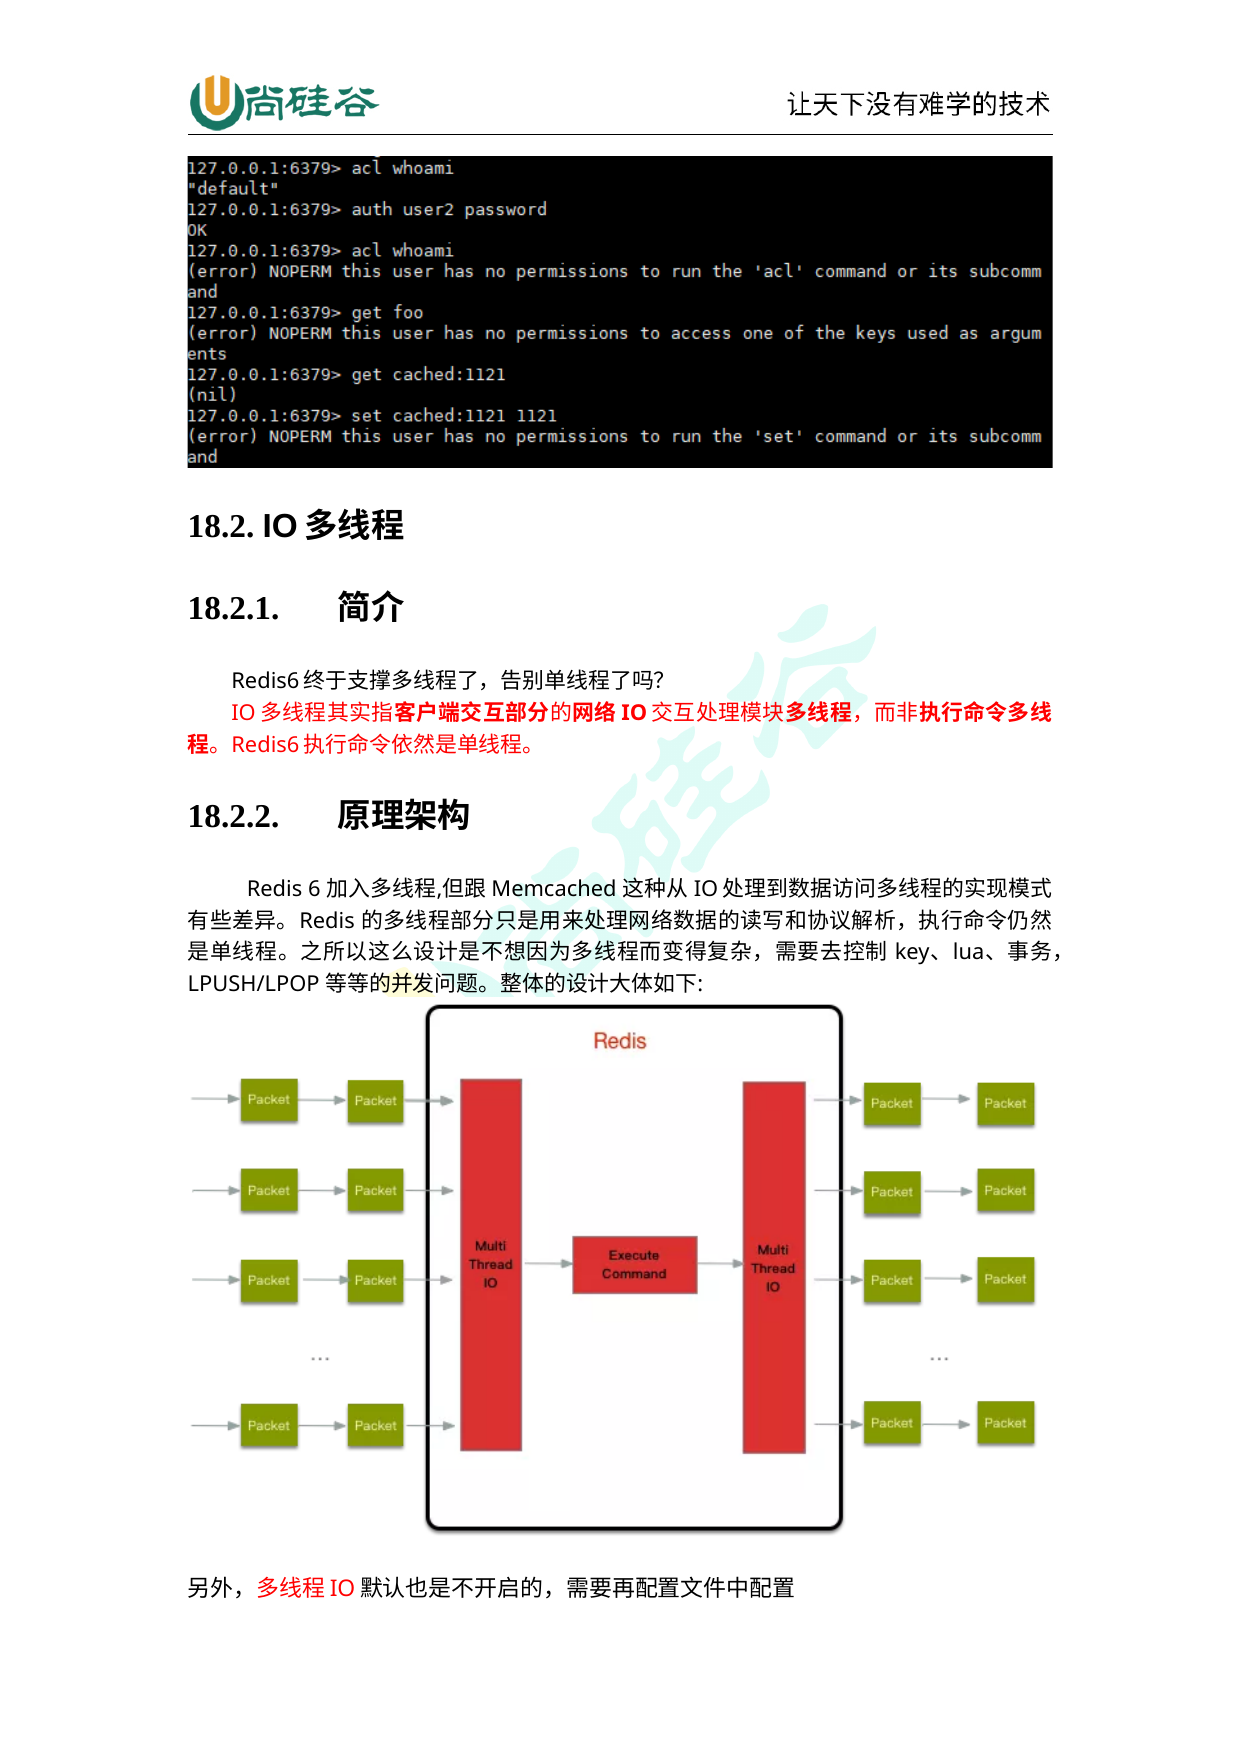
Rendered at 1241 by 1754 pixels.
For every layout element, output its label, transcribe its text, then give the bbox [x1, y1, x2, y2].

list 简介 [187, 581, 1053, 629]
text IO多线程其实指客户端交互部分的网络IO交互处理模块多线程，而非执行命令多线程。Redis6执行命令依然是单线程。 [187, 695, 1053, 759]
list IO多线程 [187, 498, 1053, 547]
picture [187, 997, 1053, 1540]
text 另外，多线程IO默认也是不开启的，需要再配置文件中配置 [187, 1570, 1053, 1603]
picture [187, 156, 1053, 468]
text Redis 6 加入多线程,但跟 Memcached 这种从 IO处理到数据访问多线程的实现模式有些差异。Redis 的多线程部分只是用来处理网络数据的读写和协议解析，执行命令仍然是单线程。之所以这么设计是不想因为多线程而变得复杂，需要去控制 key、lua、事务，LPUSH/LPOP 等等的并发问题。整体的设计大体如下: [187, 871, 1053, 997]
list 原理架构 [187, 788, 1053, 837]
text Redis6终于支撑多线程了，告别单线程了吗？ [187, 663, 1053, 695]
picture [187, 73, 1053, 132]
